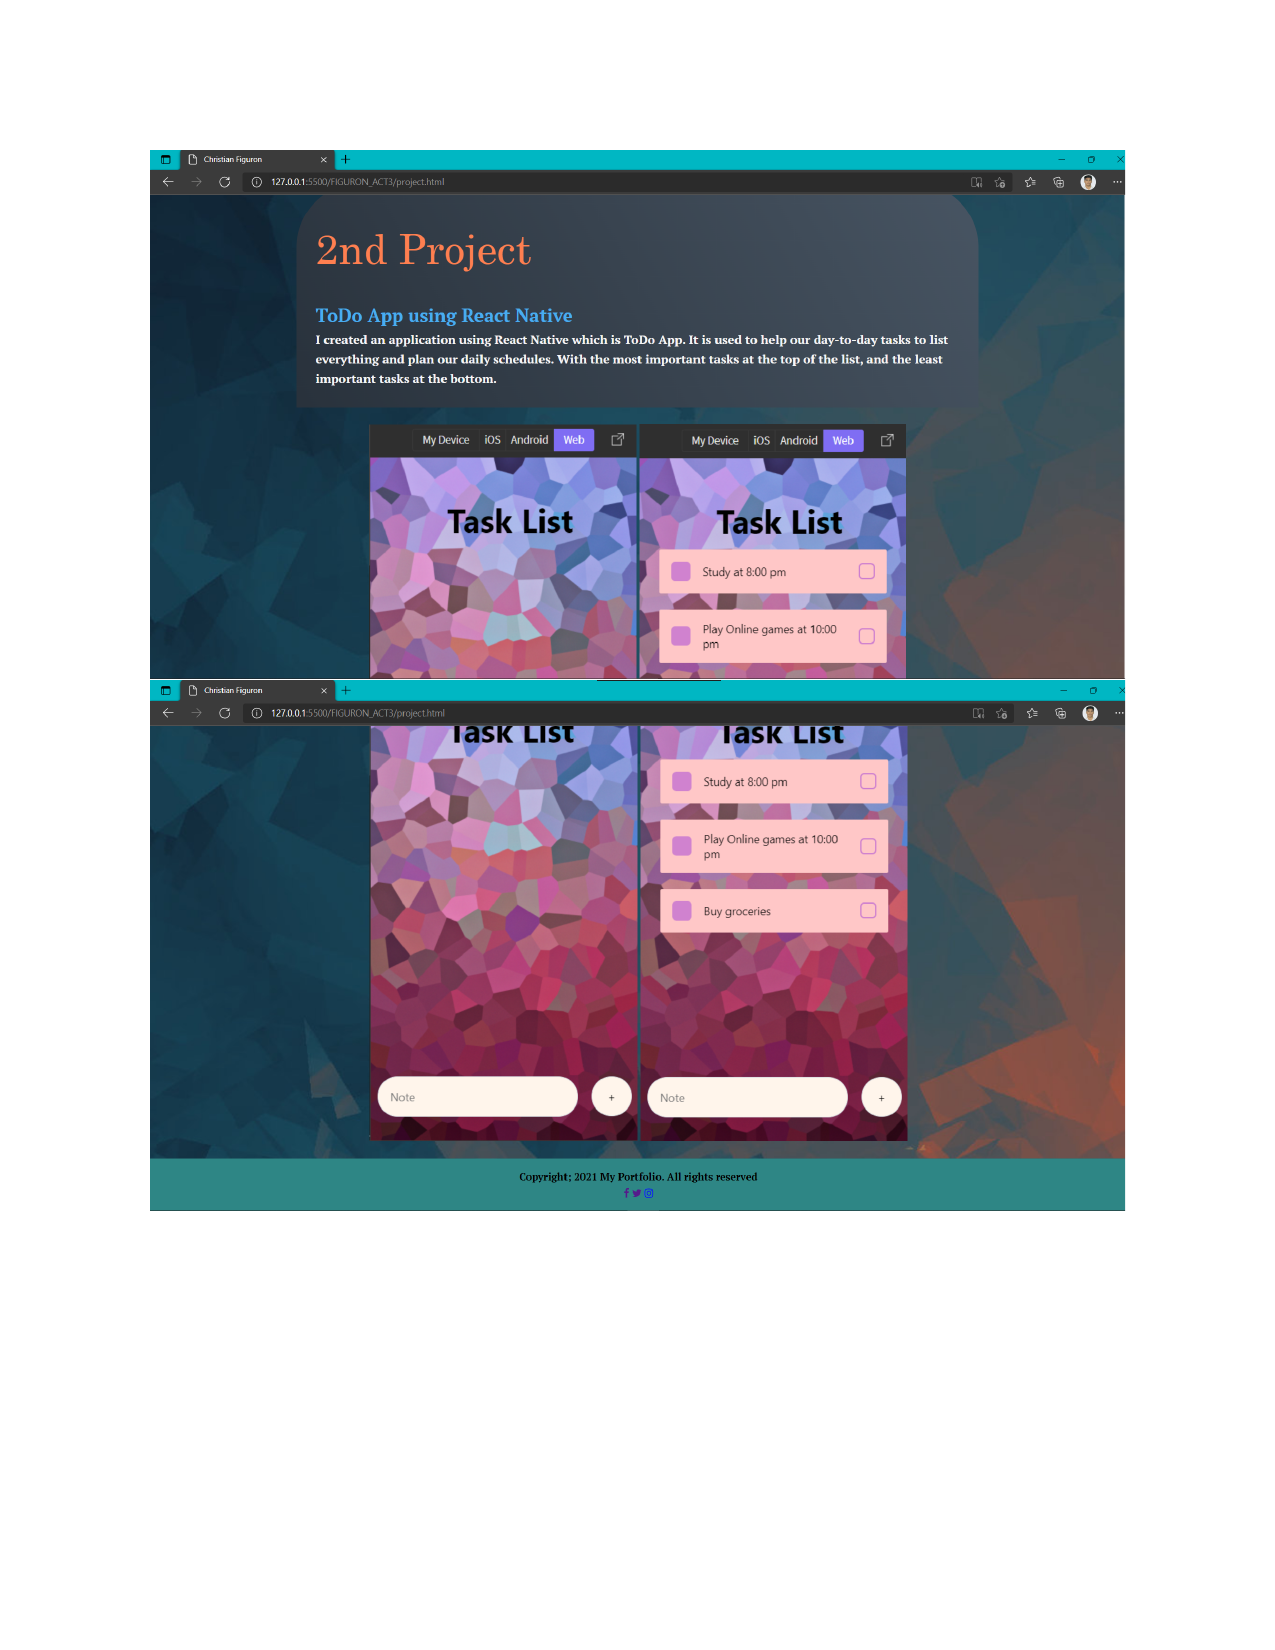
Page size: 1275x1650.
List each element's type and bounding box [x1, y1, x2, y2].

picture [150, 150, 1125, 679]
picture [150, 680, 1125, 1211]
